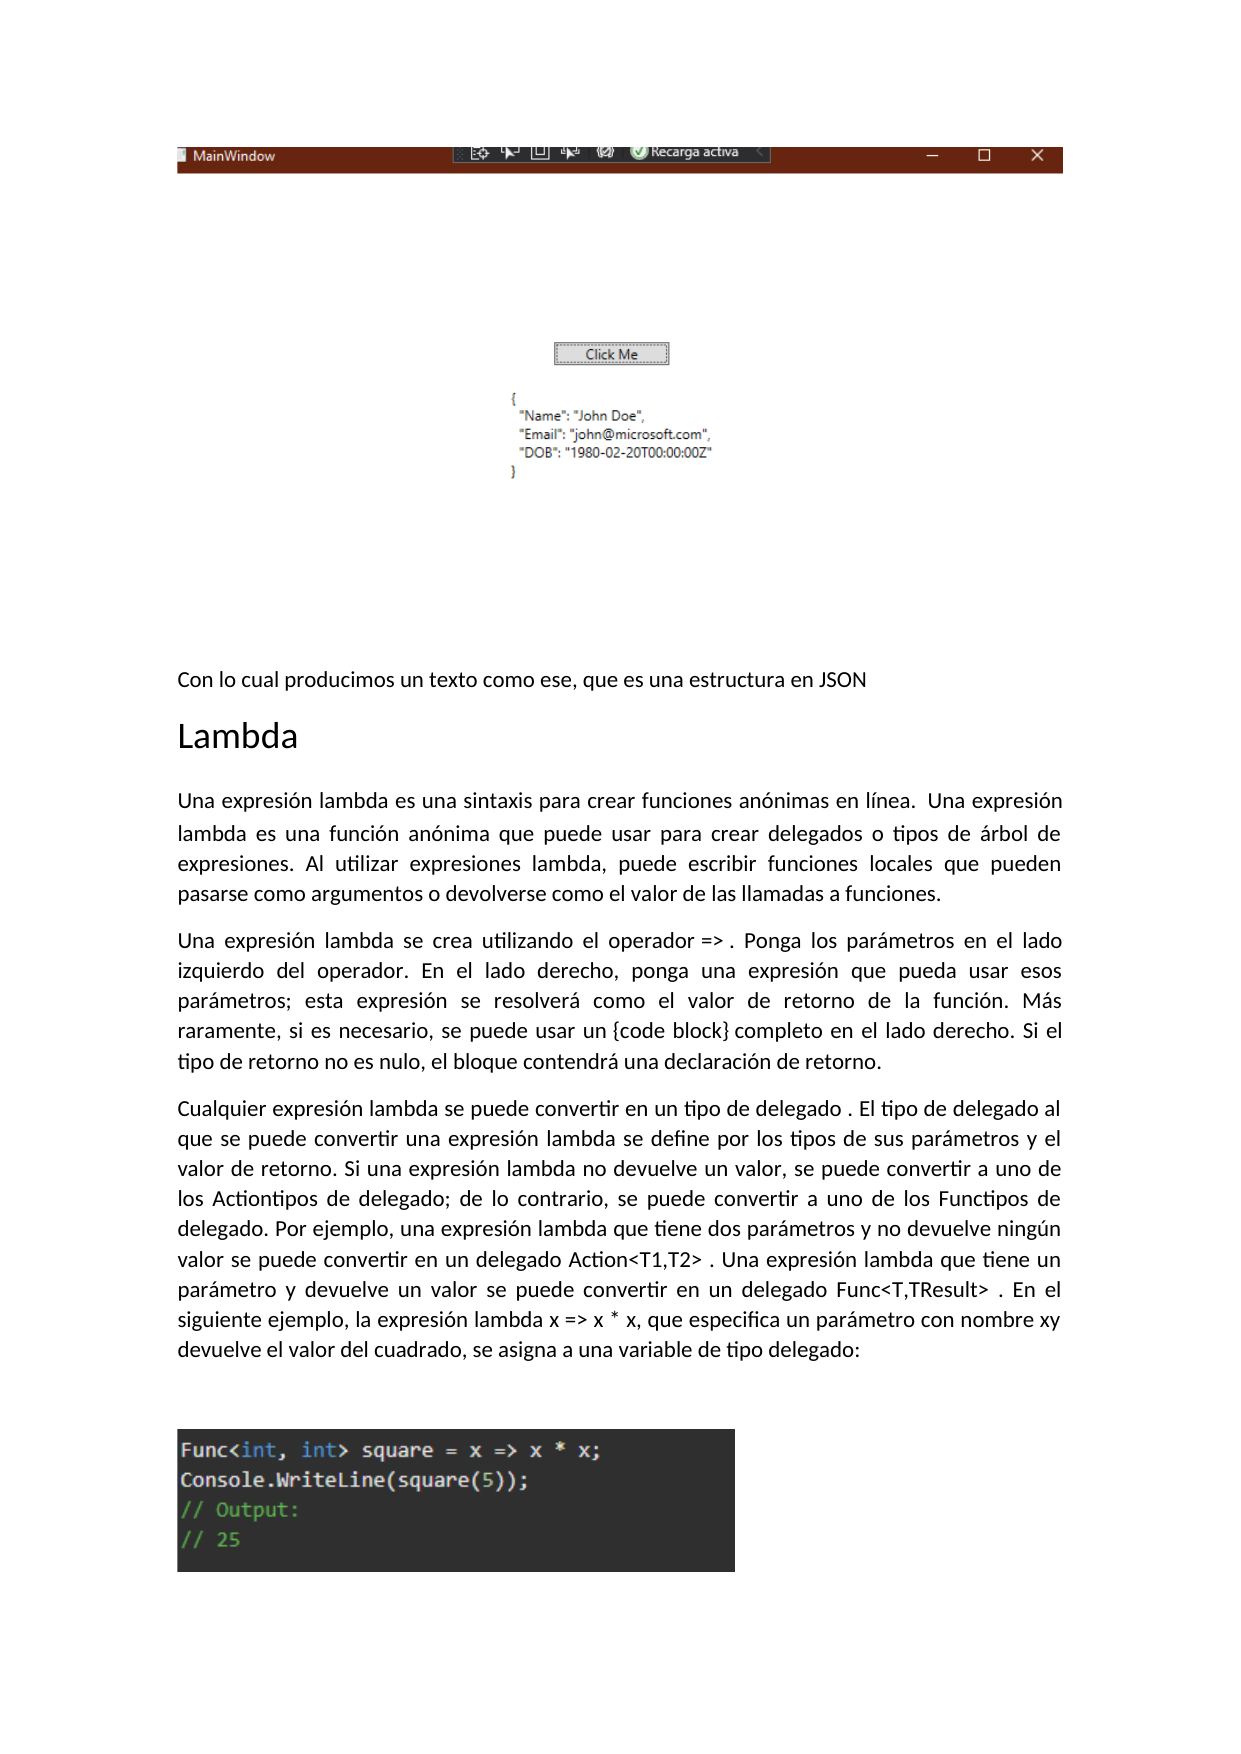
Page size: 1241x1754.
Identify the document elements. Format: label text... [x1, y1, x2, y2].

picture [177, 147, 1063, 647]
text Con lo cual producimos un texto como ese, que es una estructura en JSON [177, 665, 1063, 693]
text Cualquier expresión lambda se puede convertir en un tipo de delegado . El tipo de delegado al que se puede convertir una expresión lambda se define por los tipos de sus parámetros y el valor de retorno. Si una expresión lambda no devuelve un valor, se puede convertir a uno de los Actiontipos de delegado; de lo contrario, se puede convertir a uno de los Functipos de delegado. Por ejemplo, una expresión lambda que tiene dos parámetros y no devuelve ningún valor se puede convertir en un delegado Action<T1,T2> . Una expresión lambda que tiene un parámetro y devuelve un valor se puede convertir en un delegado Func<T,TResult> . En el siguiente ejemplo, la expresión lambda x => x * x, que especifica un parámetro con nombre xy devuelve el valor del cuadrado, se asigna a una variable de tipo delegado: [177, 1094, 1063, 1363]
text Una expresión lambda se crea utilizando el operador => . Ponga los parámetros en el lado izquierdo del operador. En el lado derecho, ponga una expresión que pueda usar esos parámetros; esta expresión se resolverá como el valor de retorno de la función. Más raramente, si es necesario, se puede usar un {code block} completo en el lado derecho. Si el tipo de retorno no es nulo, el bloque contendrá una declaración de retorno. [177, 926, 1063, 1075]
text Lambda [177, 712, 1063, 758]
picture [177, 1429, 735, 1572]
text Una expresión lambda es una sintaxis para crear funciones anónimas en línea. Una expresión lambda es una función anónima que puede usar para crear delegados o tipos de árbol de expresiones. Al utilizar expresiones lambda, puede escribir funciones locales que pueden pasarse como argumentos o devolverse como el valor de las llamadas a funciones. [177, 778, 1063, 907]
